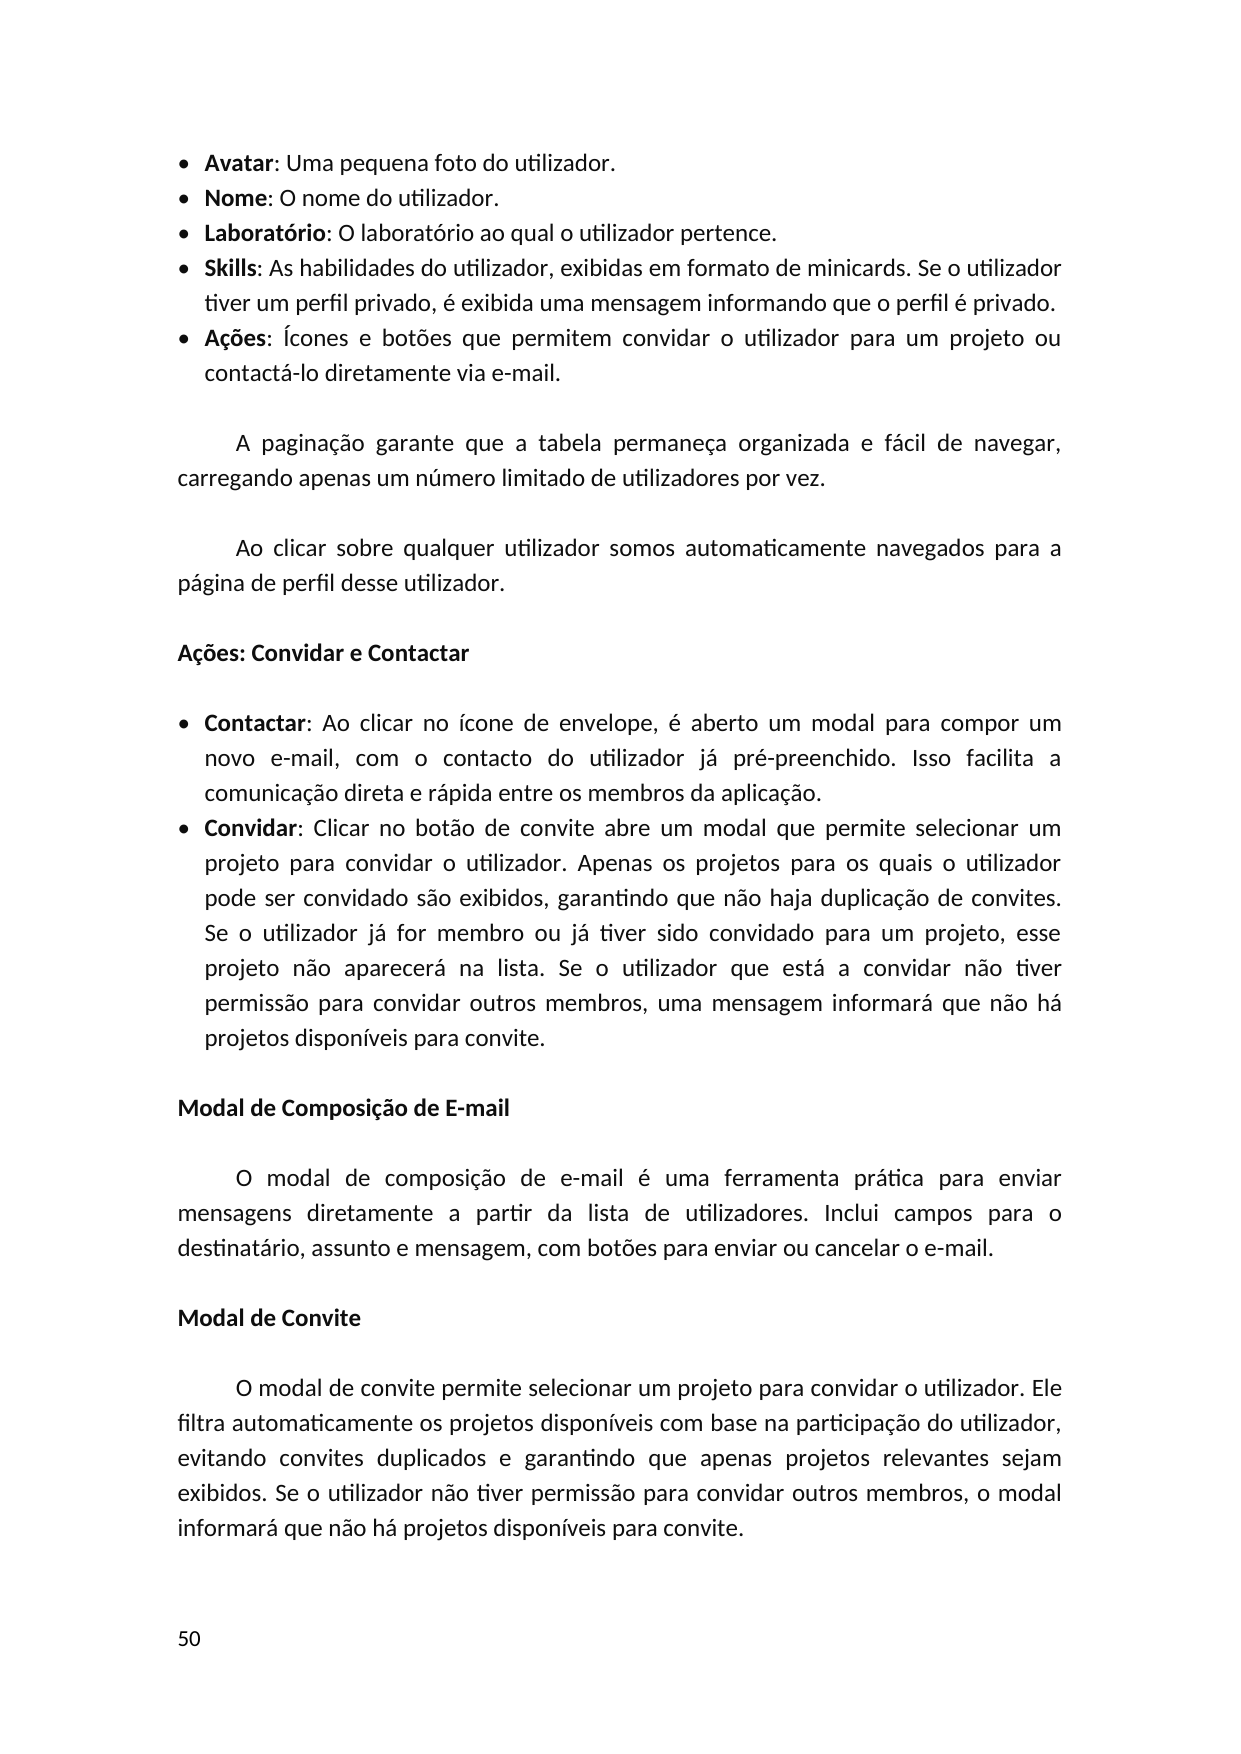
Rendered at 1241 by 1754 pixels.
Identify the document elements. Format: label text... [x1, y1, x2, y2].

text • Ações: Ícones e botões que permitem convidar o utilizador para um projeto ou contactá-lo diretamente via e-mail. [177, 323, 1063, 388]
text Modal de Composição de E-mail [177, 1093, 1063, 1123]
text Ações: Convidar e Contactar [177, 638, 1063, 668]
text • Skills: As habilidades do utilizador, exibidas em formato de minicards. Se o utilizador tiver um perfil privado, é exibida uma mensagem informando que o perfil é privado. [177, 253, 1063, 318]
text O modal de convite permite selecionar um projeto para convidar o utilizador. Ele filtra automaticamente os projetos disponíveis com base na participação do utilizador, evitando convites duplicados e garantindo que apenas projetos relevantes sejam exibidos. Se o utilizador não tiver permissão para convidar outros membros, o modal informará que não há projetos disponíveis para convite. [177, 1373, 1063, 1543]
text • Contactar: Ao clicar no ícone de envelope, é aberto um modal para compor um novo e-mail, com o contacto do utilizador já pré-preenchido. Isso facilita a comunicação direta e rápida entre os membros da aplicação. [177, 708, 1063, 808]
text A paginação garante que a tabela permaneça organizada e fácil de navegar, carregando apenas um número limitado de utilizadores por vez. [177, 428, 1063, 493]
text O modal de composição de e-mail é uma ferramenta prática para enviar mensagens diretamente a partir da lista de utilizadores. Inclui campos para o destinatário, assunto e mensagem, com botões para enviar ou cancelar o e-mail. [177, 1163, 1063, 1263]
text • Convidar: Clicar no botão de convite abre um modal que permite selecionar um projeto para convidar o utilizador. Apenas os projetos para os quais o utilizador pode ser convidado são exibidos, garantindo que não haja duplicação de convites. Se o utilizador já for membro ou já tiver sido convidado para um projeto, esse projeto não aparecerá na lista. Se o utilizador que está a convidar não tiver permissão para convidar outros membros, uma mensagem informará que não há projetos disponíveis para convite. [177, 813, 1063, 1053]
text • Laboratório: O laboratório ao qual o utilizador pertence. [177, 218, 1063, 248]
text Ao clicar sobre qualquer utilizador somos automaticamente navegados para a página de perfil desse utilizador. [177, 533, 1063, 598]
text • Nome: O nome do utilizador. [177, 183, 1063, 213]
text Modal de Convite [177, 1303, 1063, 1333]
text • Avatar: Uma pequena foto do utilizador. [177, 148, 1063, 178]
